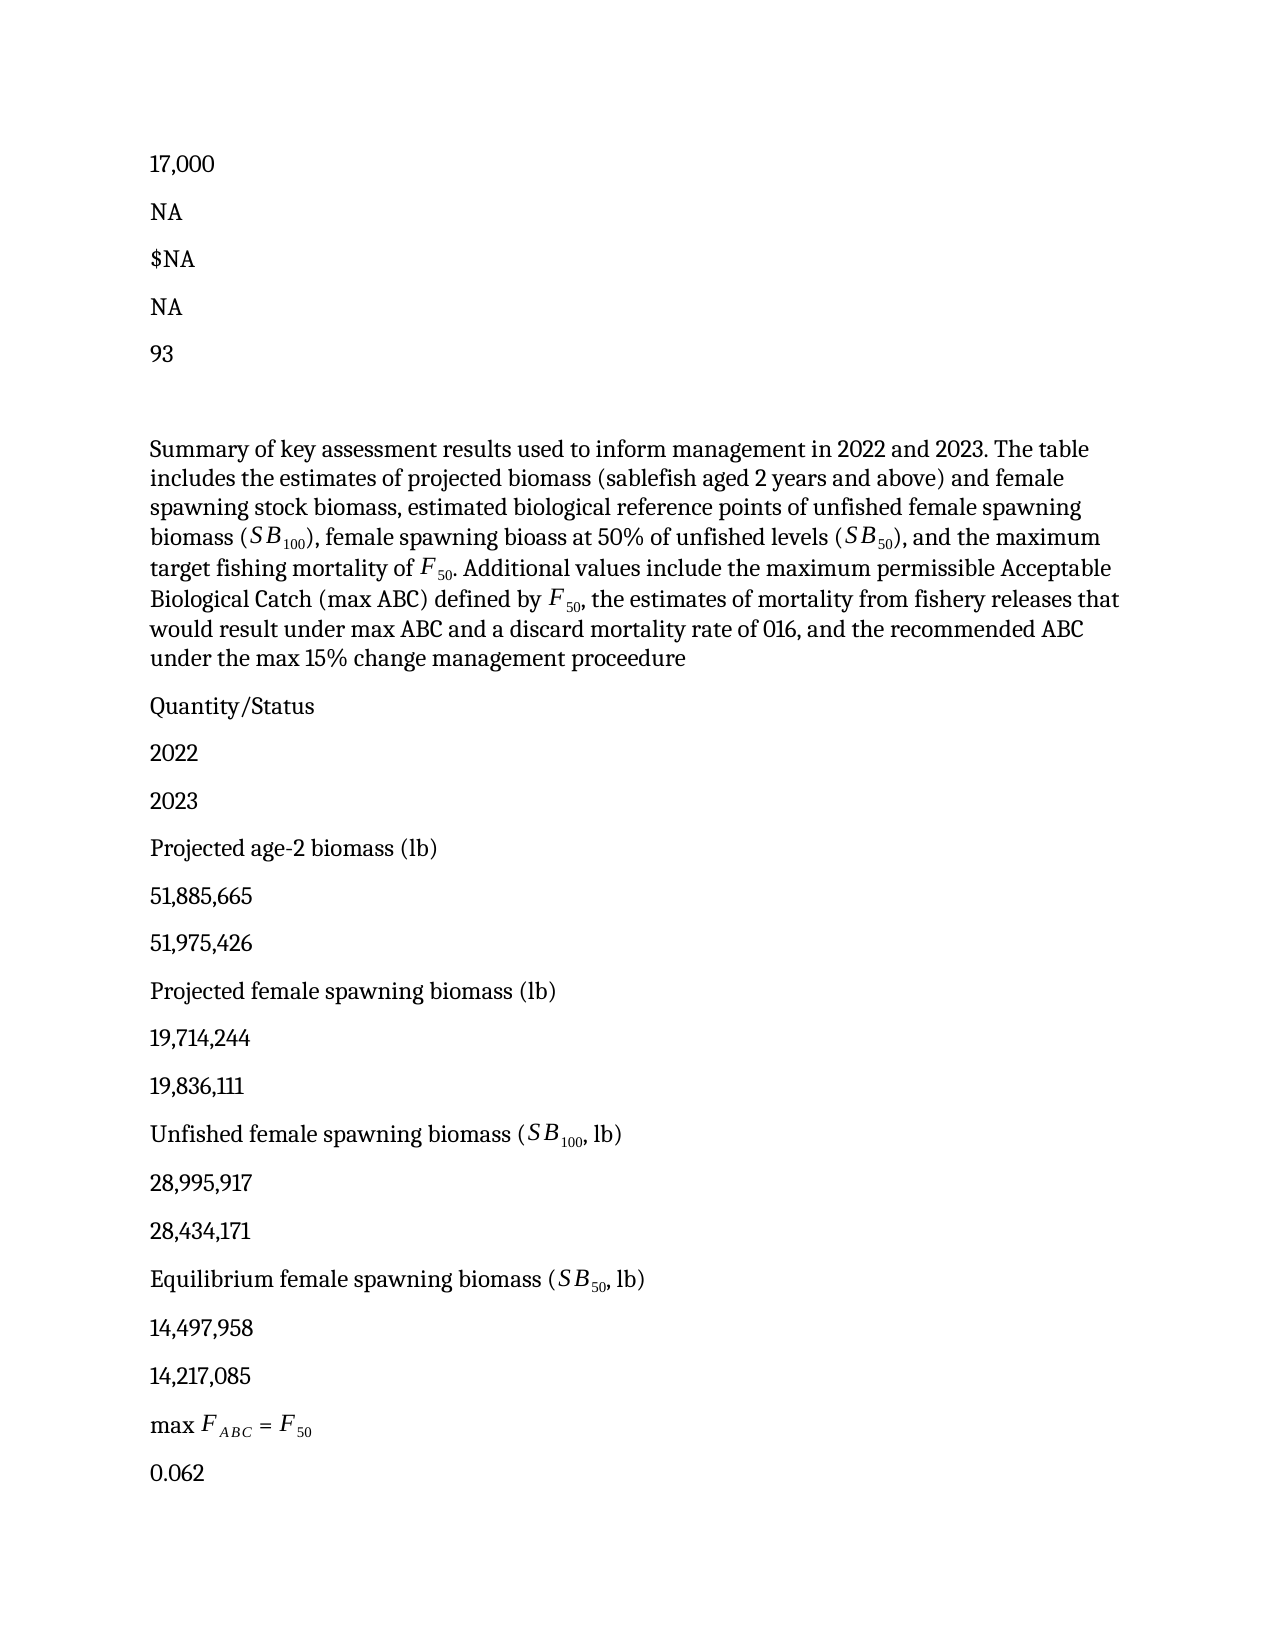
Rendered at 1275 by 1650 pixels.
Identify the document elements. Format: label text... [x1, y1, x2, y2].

text Projected age-2 biomass (lb) [150, 834, 1125, 863]
text 51,885,665 [150, 882, 1125, 910]
text 51,975,426 [150, 929, 1125, 958]
text 19,836,111 [150, 1072, 1125, 1100]
text max = [150, 1409, 1125, 1441]
text 17,000 [150, 150, 1125, 179]
text NA [150, 292, 1125, 321]
text Equilibrium female spawning biomass (, lb) [150, 1264, 1125, 1296]
text 14,497,958 [150, 1314, 1125, 1343]
text 2023 [150, 787, 1125, 815]
text 28,995,917 [150, 1169, 1125, 1198]
text NA [150, 197, 1125, 226]
text 28,434,171 [150, 1217, 1125, 1245]
text Unfished female spawning biomass (, lb) [150, 1119, 1125, 1150]
text Summary of key assessment results used to inform management in 2022 and 2023. The table includes the estimates of projected biomass (sablefish aged 2 years and above) and female spawning stock biomass, estimated biological reference points of unfished female spawning biomass (), female spawning bioass at 50% of unfished levels (), and the maximum target fishing mortality of . Additional values include the maximum permissible Acceptable Biological Catch (max ABC) defined by , the estimates of mortality from fishery releases that would result under max ABC and a discard mortality rate of 016, and the recommended ABC under the max 15% change management proceedure [150, 435, 1125, 673]
text 93 [150, 340, 1125, 369]
text Quantity/Status [150, 692, 1125, 720]
text 2022 [150, 739, 1125, 768]
text 14,217,085 [150, 1362, 1125, 1391]
text $NA [150, 245, 1125, 274]
text 0.062 [150, 1459, 1125, 1488]
text 19,714,244 [150, 1024, 1125, 1053]
text Projected female spawning biomass (lb) [150, 977, 1125, 1005]
